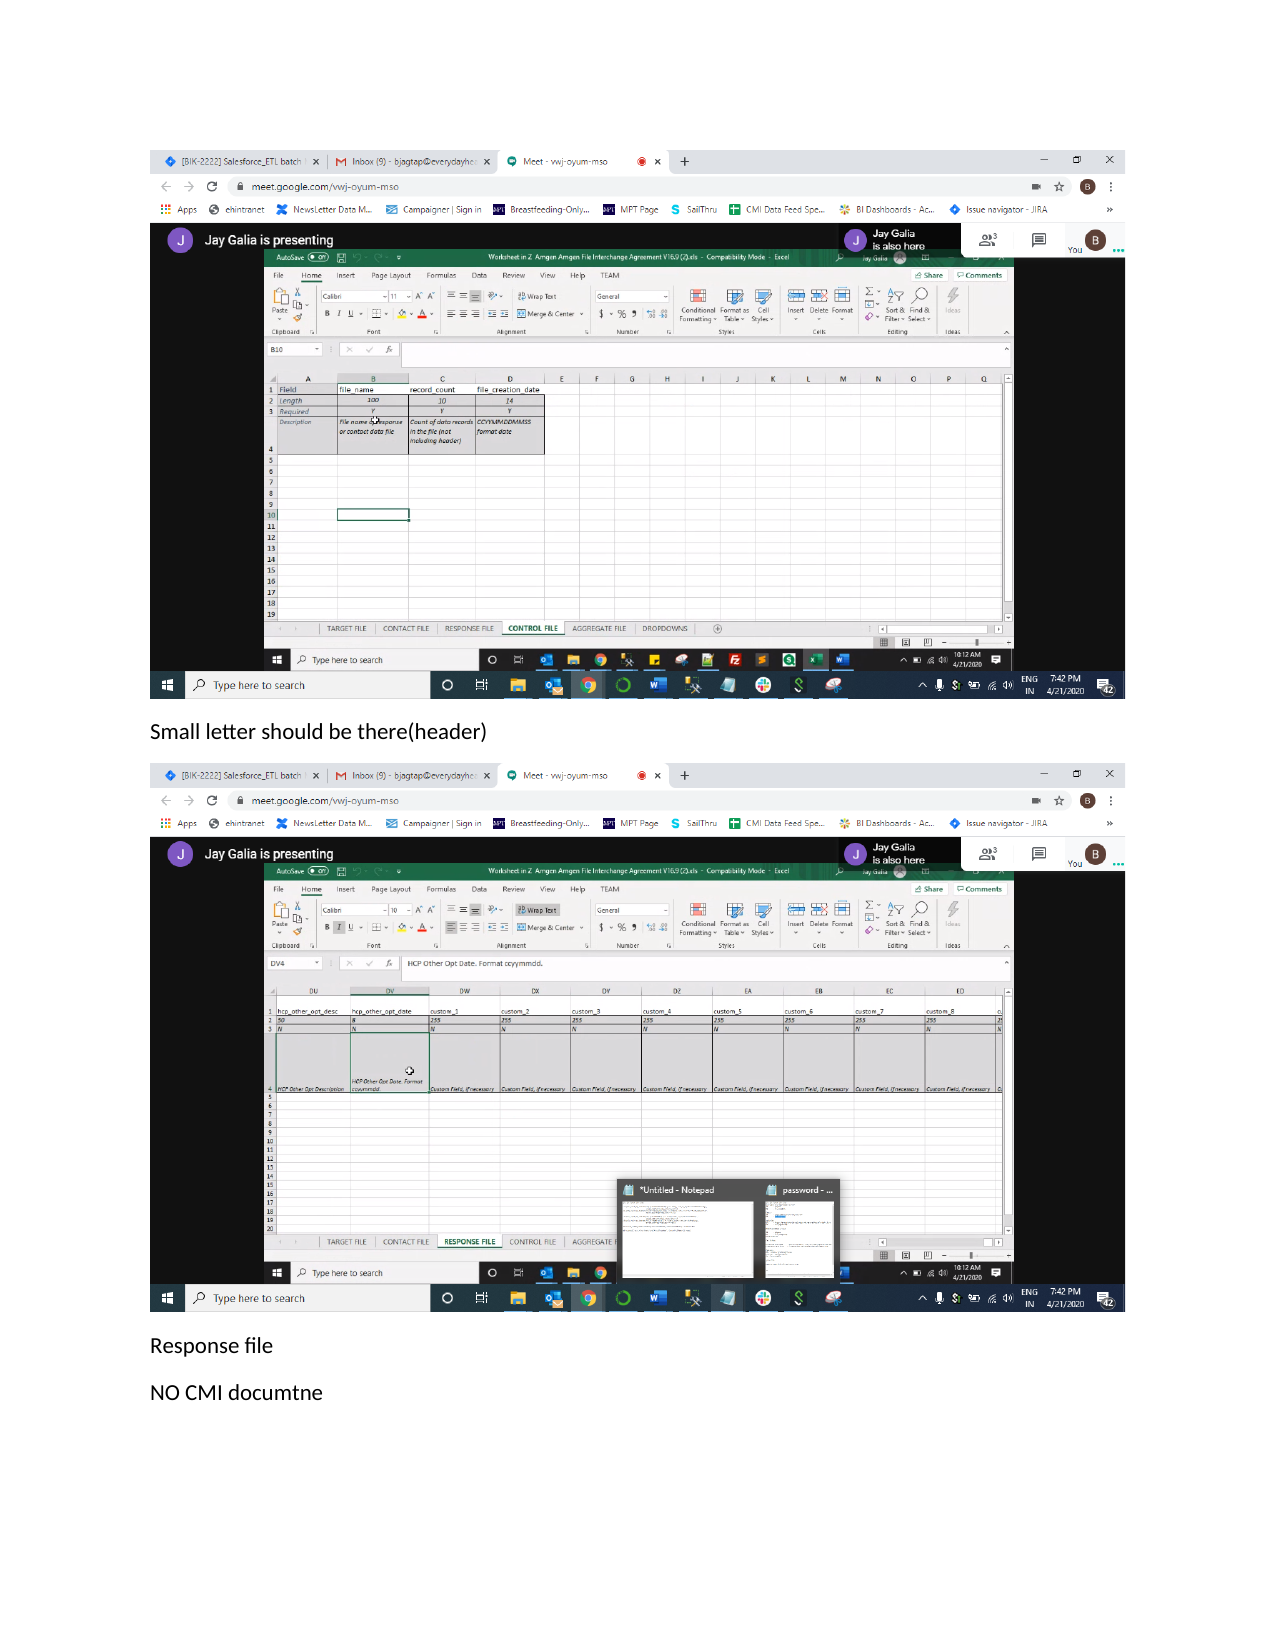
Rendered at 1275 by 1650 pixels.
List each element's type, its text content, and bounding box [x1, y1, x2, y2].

picture [150, 763, 1125, 1312]
text Small letter should be there(header) [150, 717, 1125, 745]
text Response file [150, 1331, 1125, 1359]
text NO CMI documtne [150, 1378, 1125, 1406]
picture [150, 150, 1125, 699]
